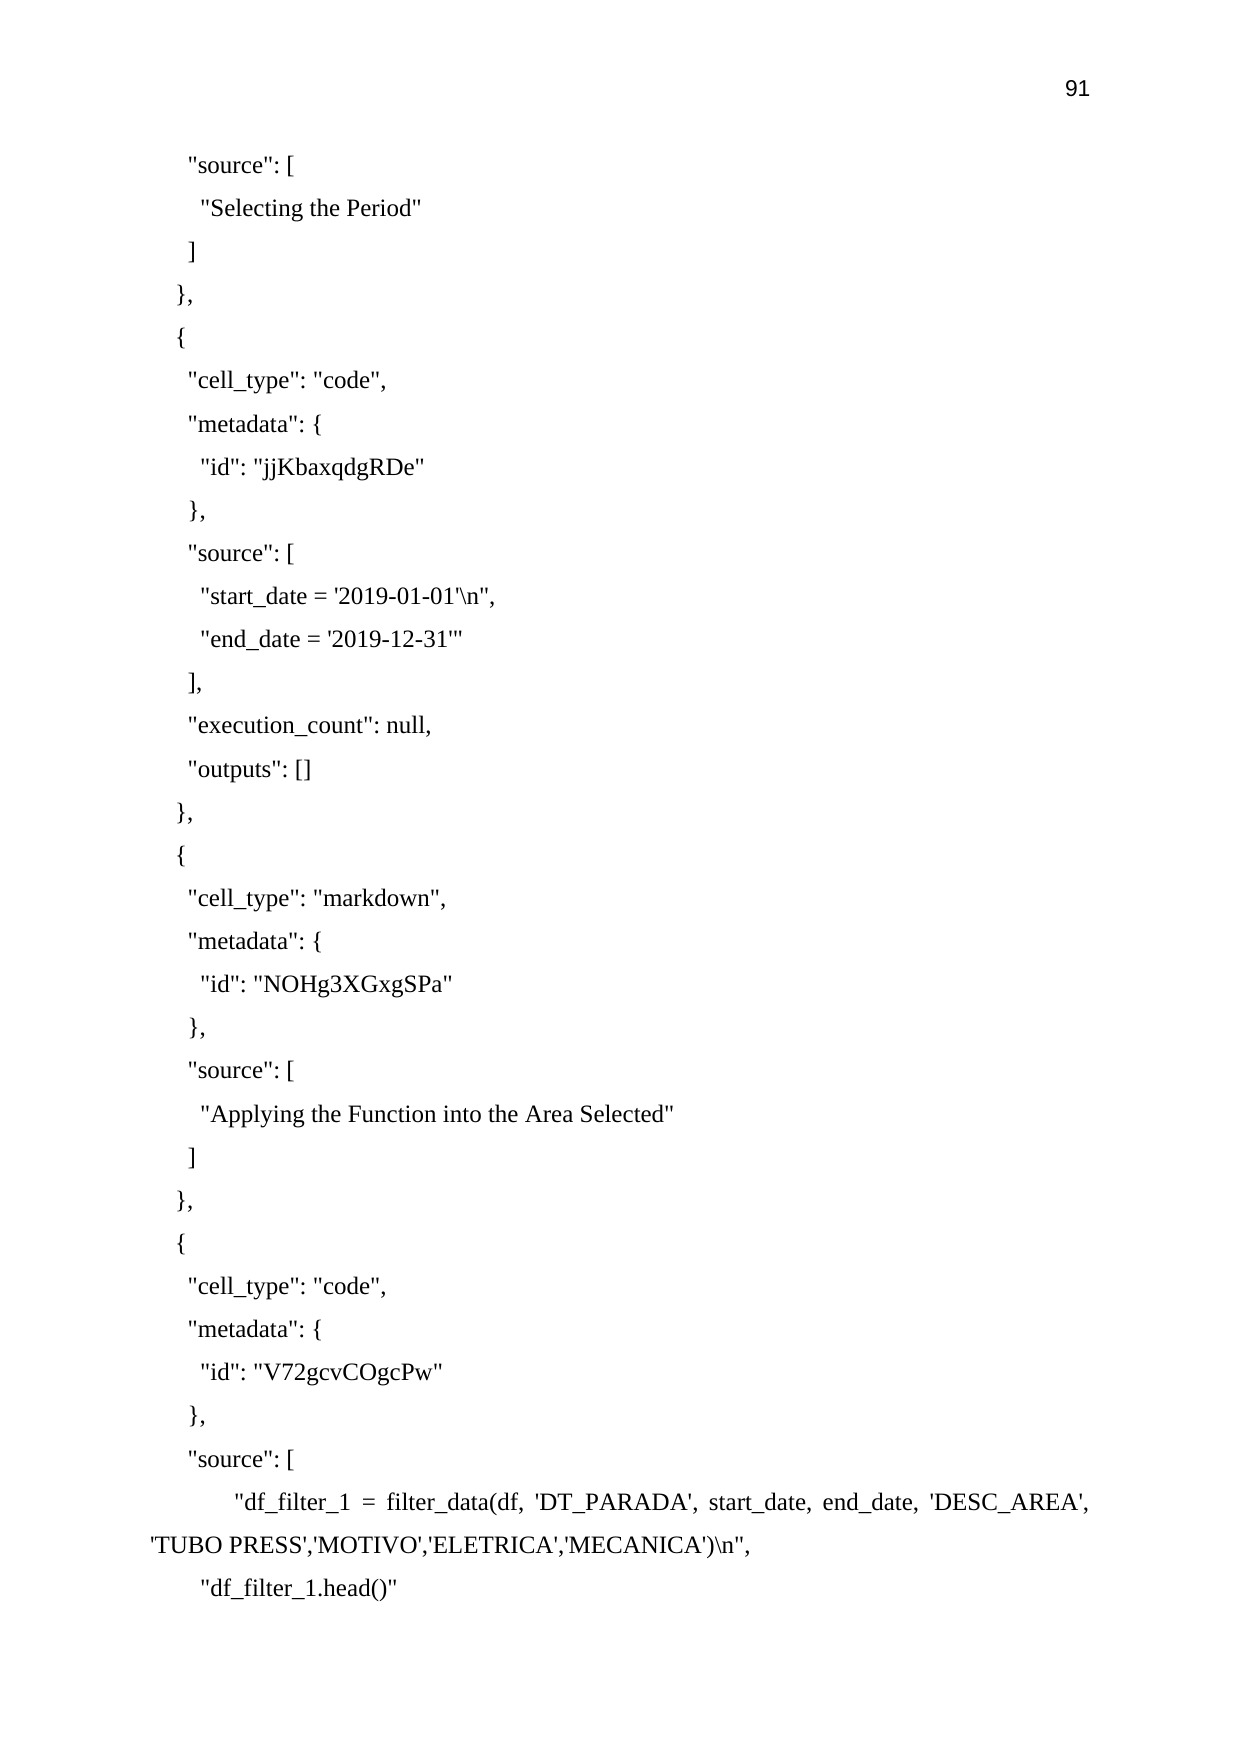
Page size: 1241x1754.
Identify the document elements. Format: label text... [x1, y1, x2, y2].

text "end_date = '2019-12-31'" [150, 624, 1090, 653]
text ], [150, 667, 1090, 696]
text "id": "NOHg3XGxgSPa" [150, 969, 1090, 998]
text "cell_type": "code", [150, 1271, 1090, 1300]
text ] [150, 1142, 1090, 1171]
text "df_filter_1.head()" [150, 1573, 1090, 1602]
text }, [150, 797, 1090, 826]
text ] [150, 236, 1090, 265]
text "source": [ [150, 1056, 1090, 1084]
text "execution_count": null, [150, 711, 1090, 739]
text "metadata": { [150, 926, 1090, 955]
text }, [150, 279, 1090, 308]
text "metadata": { [150, 1314, 1090, 1343]
text }, [150, 495, 1090, 524]
text "id": "V72gcvCOgcPw" [150, 1357, 1090, 1386]
text "cell_type": "code", [150, 366, 1090, 394]
text "source": [ [150, 150, 1090, 179]
text "cell_type": "markdown", [150, 883, 1090, 912]
text }, [150, 1401, 1090, 1429]
text "metadata": { [150, 409, 1090, 437]
text "Selecting the Period" [150, 193, 1090, 222]
text "outputs": [] [150, 754, 1090, 782]
text "source": [ [150, 1444, 1090, 1472]
text "id": "jjKbaxqdgRDe" [150, 452, 1090, 481]
text "start_date = '2019-01-01'\n", [150, 581, 1090, 610]
text { [150, 1228, 1090, 1257]
text "Applying the Function into the Area Selected" [150, 1099, 1090, 1127]
text "source": [ [150, 538, 1090, 567]
text { [150, 322, 1090, 351]
text "df_filter_1 = filter_data(df, 'DT_PARADA', start_date, end_date, 'DESC_AREA', 'TUBO PRESS','MOTIVO','ELETRICA','MECANICA')\n", [150, 1487, 1090, 1559]
text { [150, 840, 1090, 869]
text }, [150, 1185, 1090, 1214]
text }, [150, 1012, 1090, 1041]
